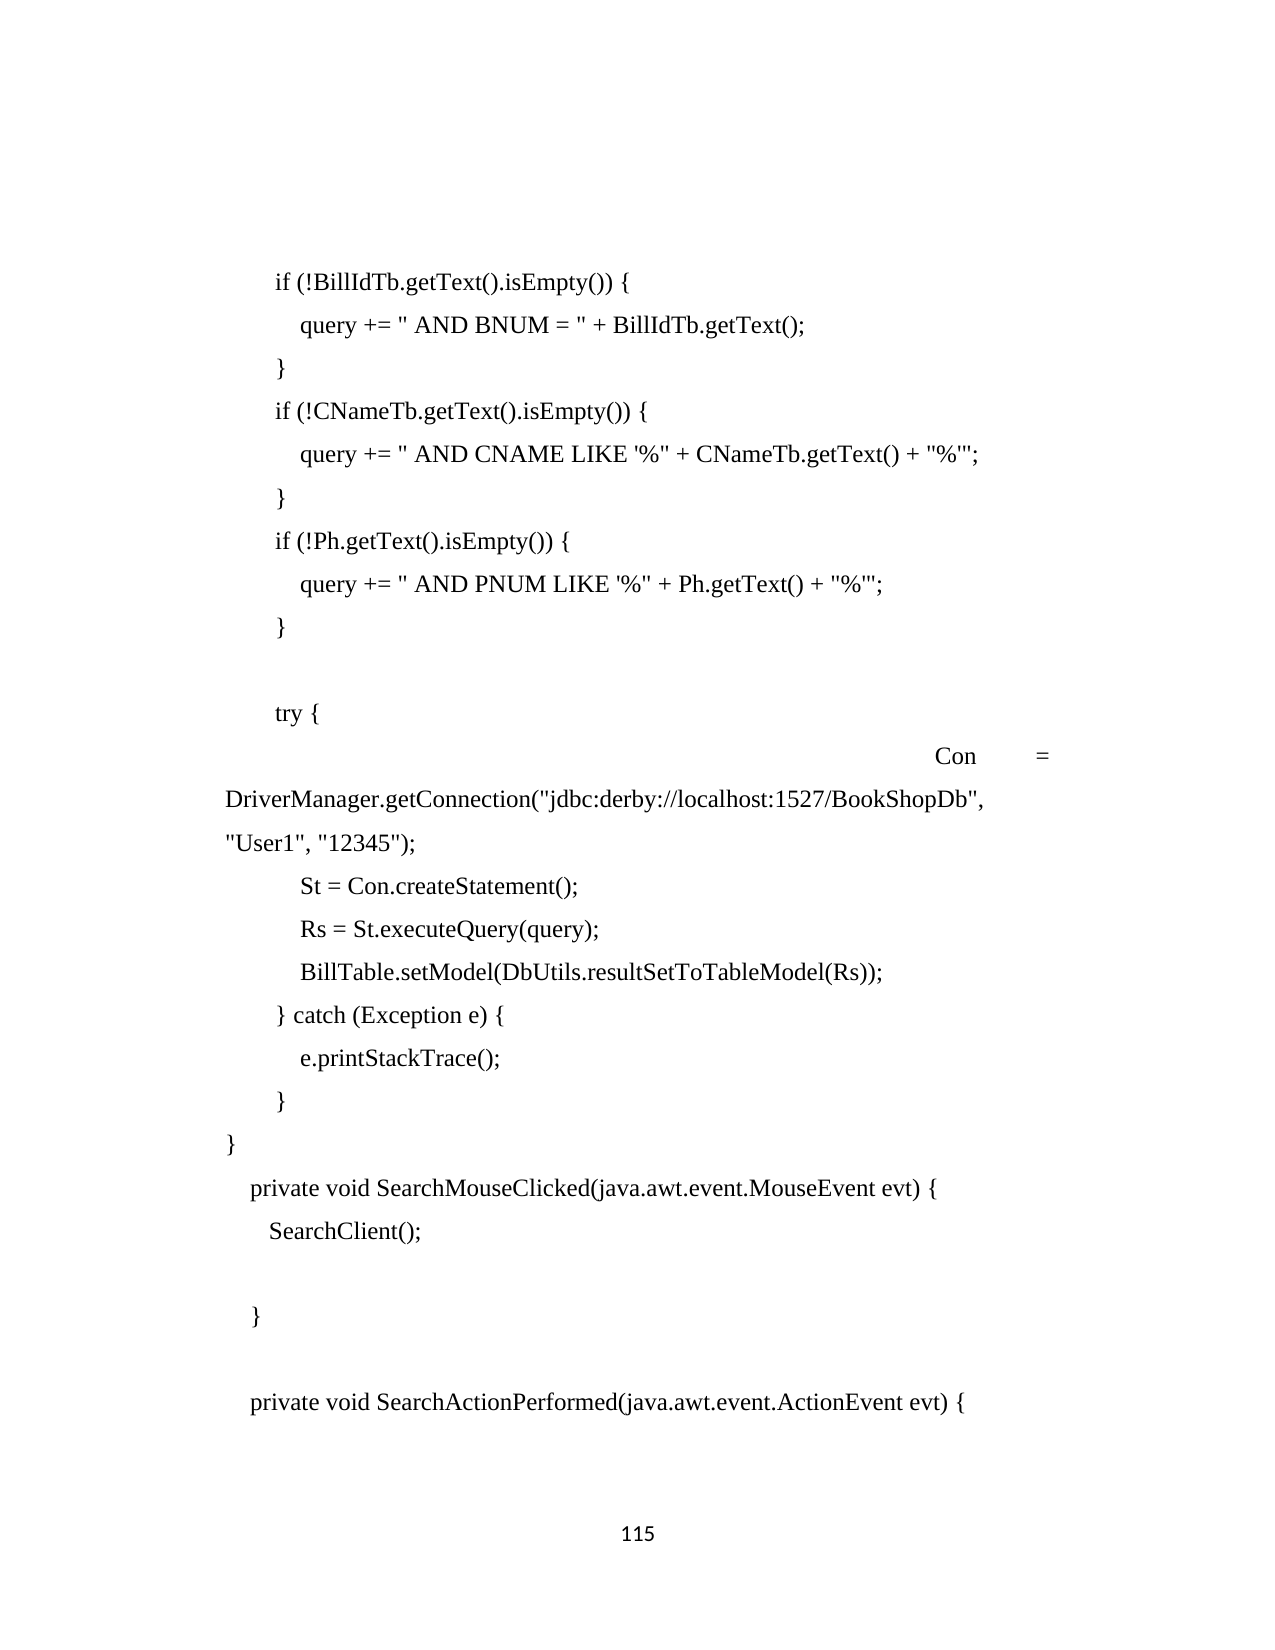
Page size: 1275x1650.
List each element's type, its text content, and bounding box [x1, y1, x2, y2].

text Rs = St.executeQuery(query); [225, 914, 1050, 943]
text } [225, 612, 1050, 641]
text } [225, 353, 1050, 382]
text if (!BillIdTb.getText().isEmpty()) { [225, 267, 1050, 296]
text private void SearchMouseClicked(java.awt.event.MouseEvent evt) { [225, 1173, 1050, 1201]
text } [225, 1129, 1050, 1158]
text } [225, 1086, 1050, 1115]
text } [225, 483, 1050, 511]
text } [225, 1301, 1050, 1329]
text query += " AND CNAME LIKE '%" + CNameTb.getText() + "%'"; [225, 439, 1050, 468]
text private void SearchActionPerformed(java.awt.event.ActionEvent evt) { [225, 1387, 1050, 1416]
text SearchClient(); [225, 1216, 1050, 1244]
text query += " AND BNUM = " + BillIdTb.getText(); [225, 310, 1050, 339]
text } catch (Exception e) { [225, 1000, 1050, 1029]
text e.printStackTrace(); [225, 1043, 1050, 1072]
text query += " AND PNUM LIKE '%" + Ph.getText() + "%'"; [225, 569, 1050, 598]
text try { [225, 698, 1050, 727]
text St = Con.createStatement(); [225, 871, 1050, 899]
text BillTable.setModel(DbUtils.resultSetToTableModel(Rs)); [225, 957, 1050, 986]
text if (!Ph.getText().isEmpty()) { [225, 526, 1050, 554]
text if (!CNameTb.getText().isEmpty()) { [225, 396, 1050, 425]
text Con = DriverManager.getConnection("jdbc:derby://localhost:1527/BookShopDb", "User1", "12345"); [225, 741, 1050, 856]
